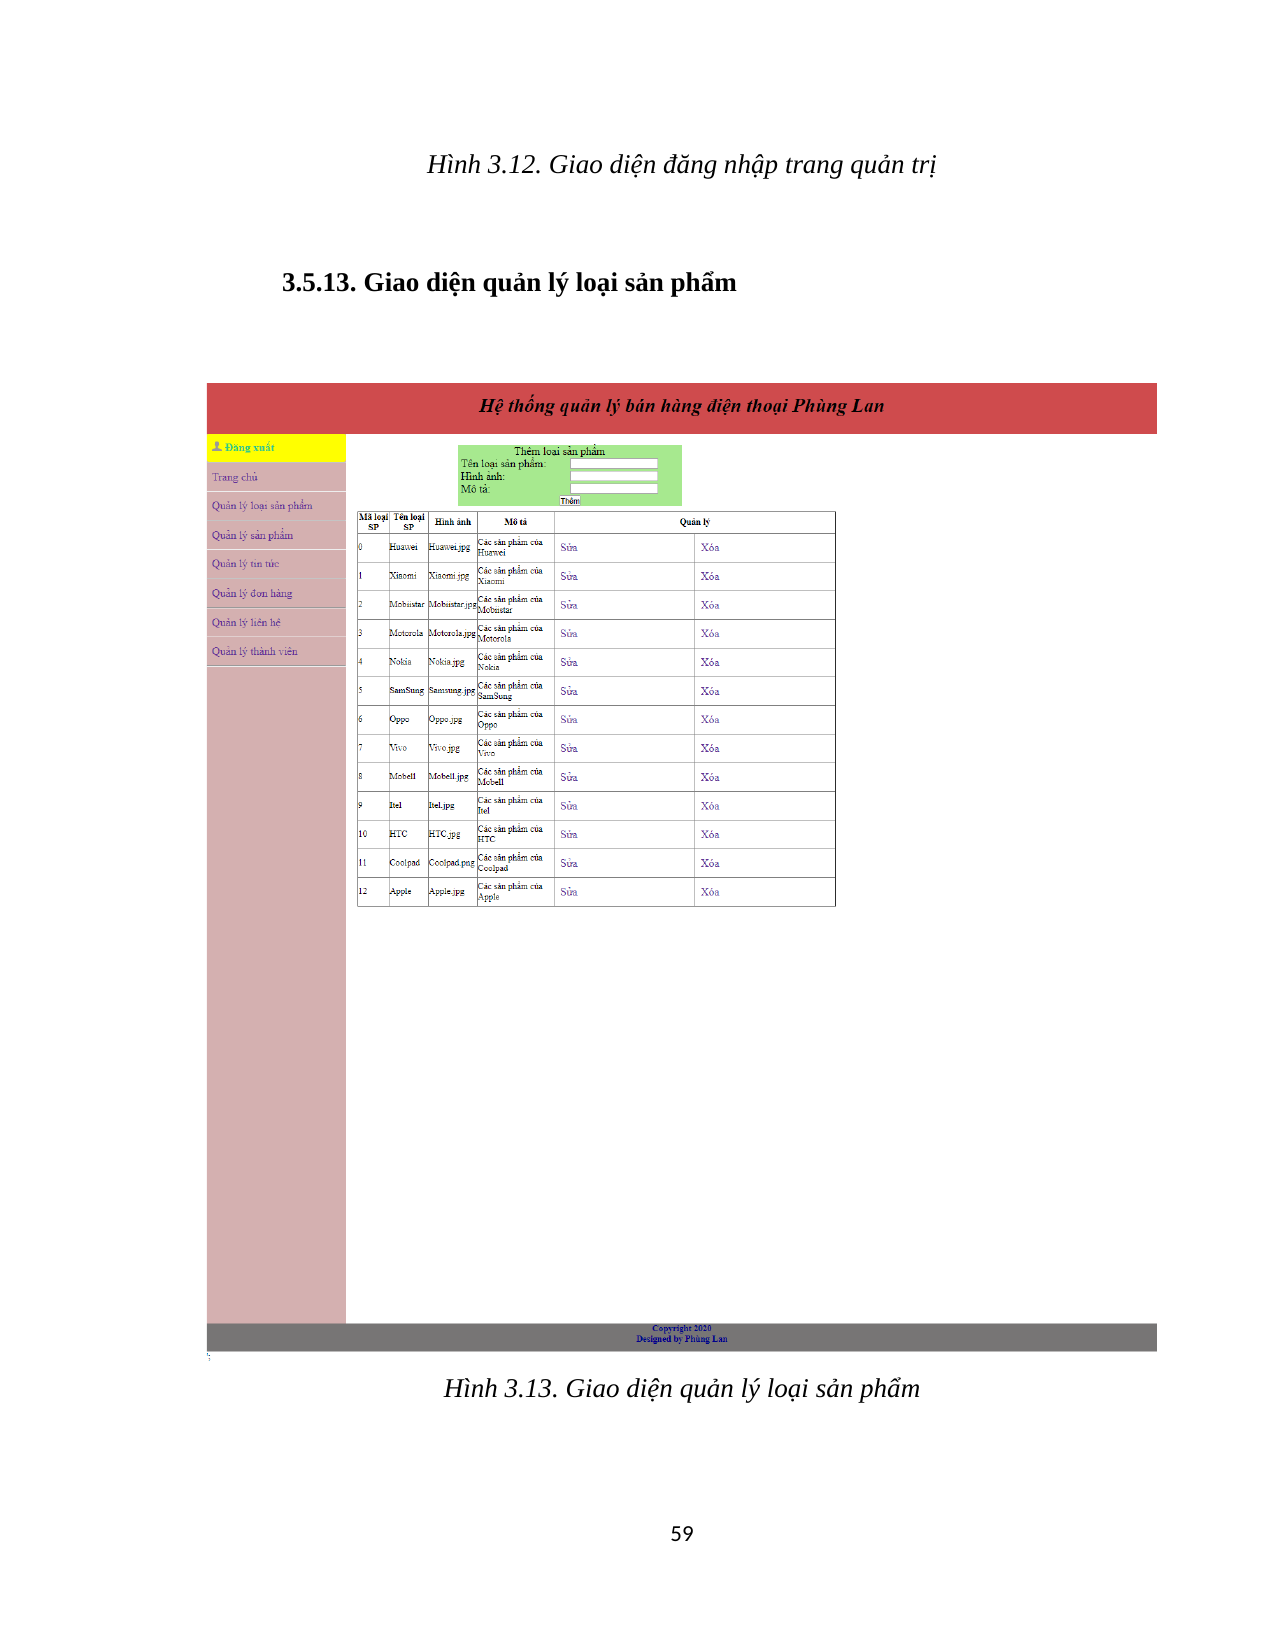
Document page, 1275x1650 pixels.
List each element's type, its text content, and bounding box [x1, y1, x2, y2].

picture [206, 383, 1157, 1361]
text Hình 3.12. Giao diện đăng nhập trang quản trị [207, 148, 1157, 179]
text Hình 3.13. Giao diện quản lý loại sản phẩm [207, 1372, 1157, 1403]
list Giao diện quản lý loại sản phẩm [282, 266, 1157, 297]
